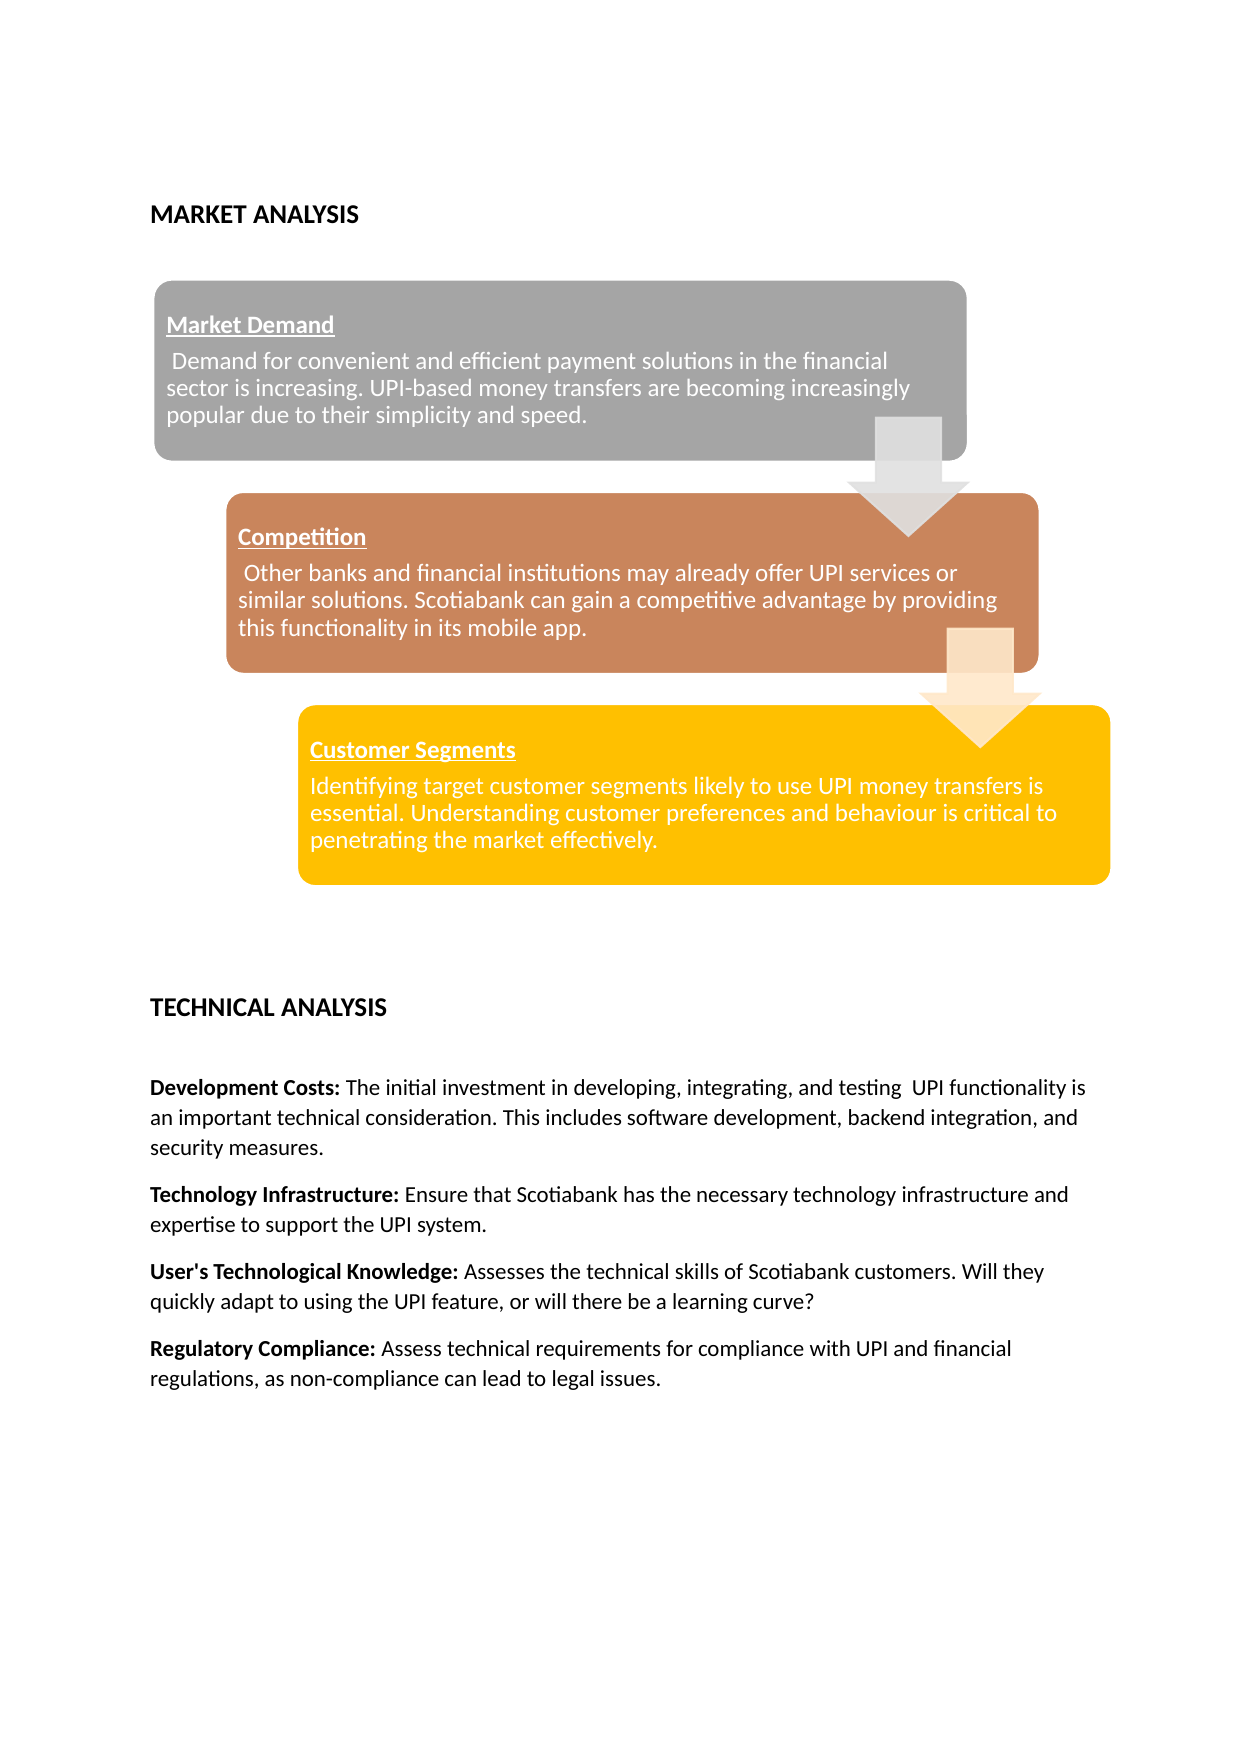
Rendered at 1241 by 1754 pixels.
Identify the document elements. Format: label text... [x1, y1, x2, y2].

text Technology Infrastructure: Ensure that Scotiabank has the necessary technology infrastructure and expertise to support the UPI system. [150, 1180, 1090, 1238]
text Development Costs: The initial investment in developing, integrating, and testing UPI functionality is an important technical consideration. This includes software development, backend integration, and security measures. [150, 1073, 1090, 1161]
text User's Technological Knowledge: Assesses the technical skills of Scotiabank customers. Will they quickly adapt to using the UPI feature, or will there be a learning curve? [150, 1257, 1090, 1316]
subtitle MARKET ANALYSIS [150, 197, 1090, 230]
text Regulatory Compliance: Assess technical requirements for compliance with UPI and financial regulations, as non-compliance can lead to legal issues. [150, 1334, 1090, 1393]
subtitle TECHNICAL ANALYSIS [150, 990, 1090, 1023]
